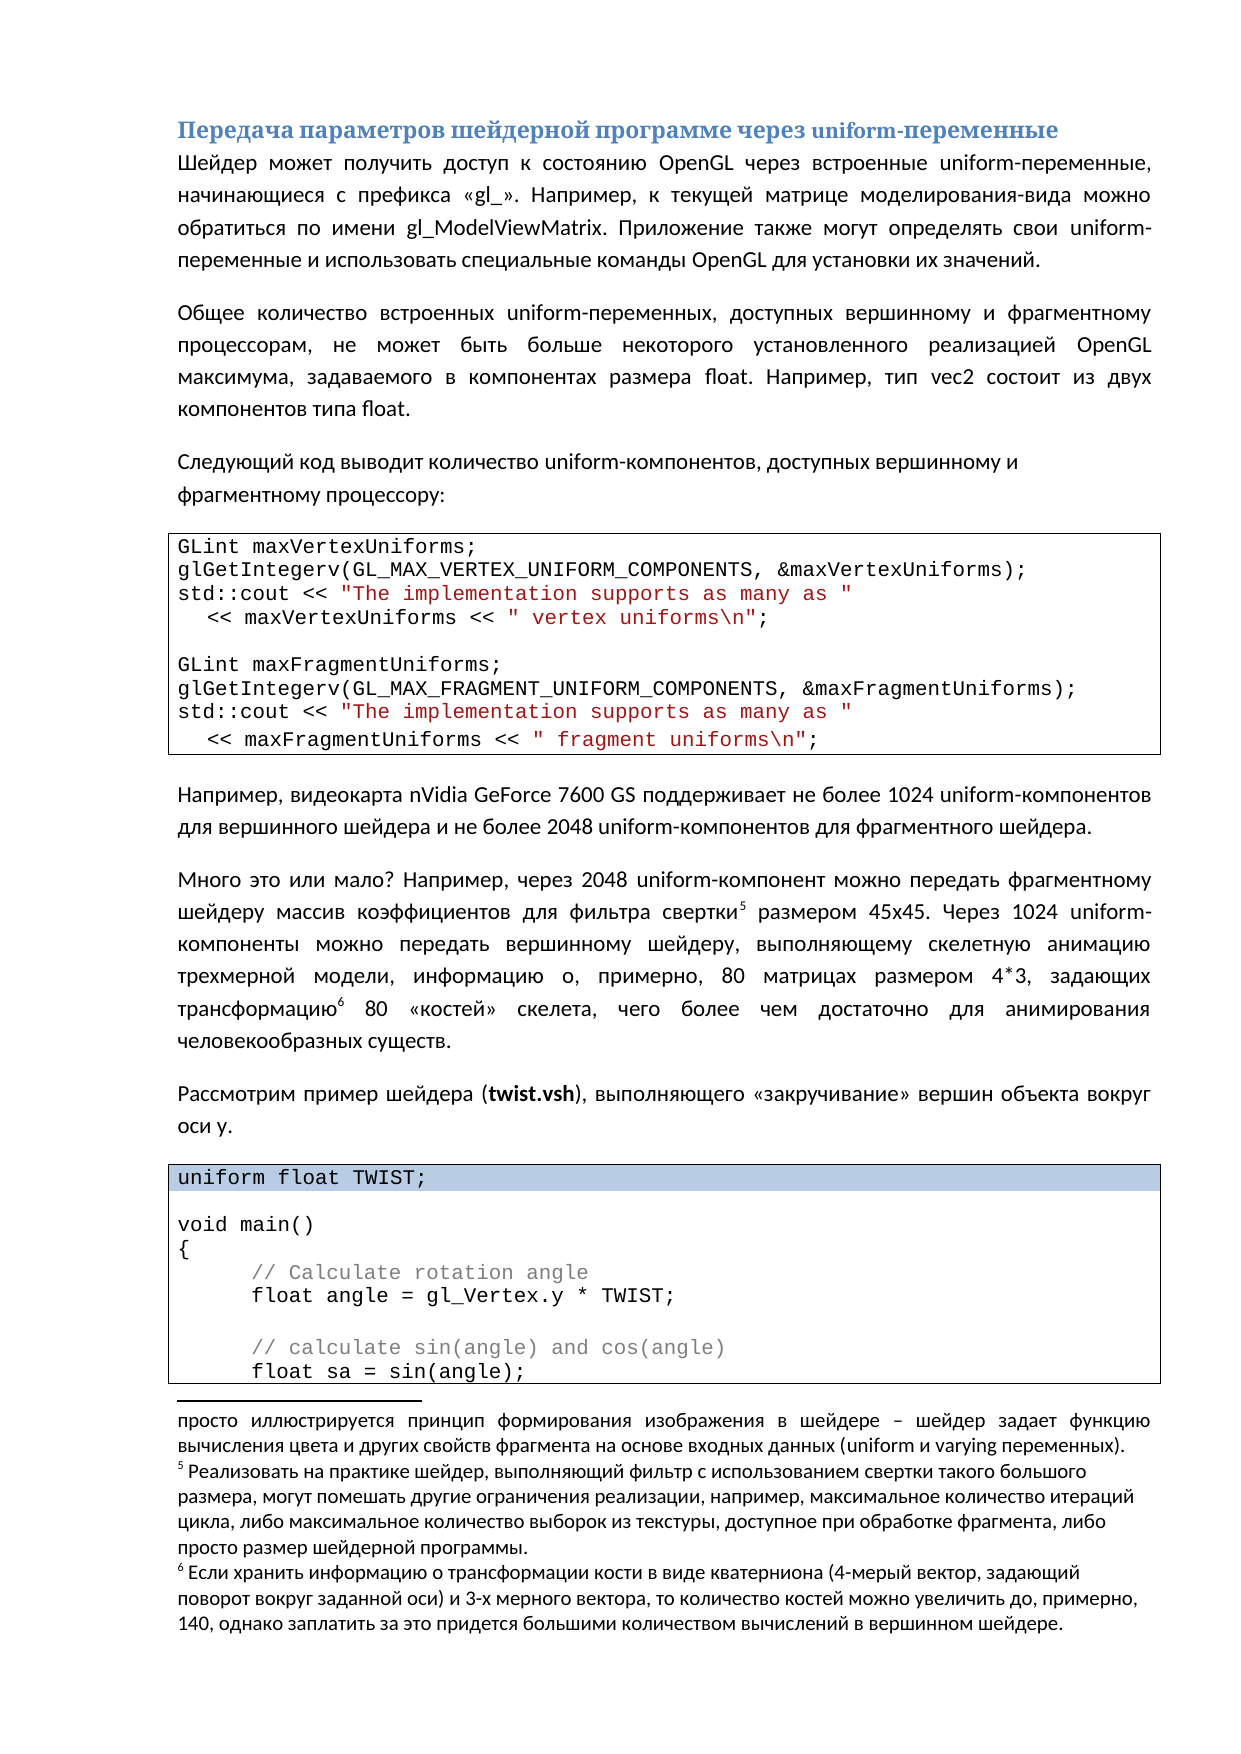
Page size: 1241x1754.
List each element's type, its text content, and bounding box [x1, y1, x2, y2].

text { [177, 1238, 1152, 1262]
text std::cout << "The implementation supports as many as " [177, 583, 1152, 607]
text Следующий код выводит количество uniform-компонентов, доступных вершинному и фрагментному процессору: [177, 447, 1152, 508]
text std::cout << "The implementation supports as many as " [177, 701, 1152, 725]
text Рассмотрим пример шейдера (twist.vsh), выполняющего «закручивание» вершин объекта вокруг оси y. [177, 1079, 1152, 1139]
text Много это или мало? Например, через 2048 uniform-компонент можно передать фрагментному шейдеру массив коэффициентов для фильтра свертки размером 45x45. Через 1024 uniform-компоненты можно передать вершинному шейдеру, выполняющему скелетную анимацию трехмерной модели, информацию о, примерно, 80 матрицах размером 4*3, задающих трансформацию 80 «костей» скелета, чего более чем достаточно для анимирования человекообразных существ. [177, 865, 1152, 1054]
text Шейдер может получить доступ к состоянию OpenGL через встроенные uniform-переменные, начинающиеся с префикса «gl_». Например, к текущей матрице моделирования-вида можно обратиться по имени gl_ModelViewMatrix. Приложение также могут определять свои uniform-переменные и использовать специальные команды OpenGL для установки их значений. [177, 148, 1152, 273]
text GLint maxVertexUniforms; [169, 534, 1160, 559]
text Общее количество встроенных uniform-переменных, доступных вершинному и фрагментному процессорам, не может быть больше некоторого установленного реализацией OpenGL максимума, задаваемого в компонентах размера float. Например, тип vec2 состоит из двух компонентов типа float. [177, 298, 1152, 422]
text glGetIntegerv(GL_MAX_VERTEX_UNIFORM_COMPONENTS, &maxVertexUniforms); [177, 559, 1152, 583]
text void main() [177, 1214, 1152, 1238]
text // Calculate rotation angle [177, 1262, 1152, 1285]
text uniform float TWIST; [169, 1165, 1160, 1191]
text GLint maxFragmentUniforms; [177, 654, 1152, 678]
text float angle = gl_Vertex.y * TWIST; [177, 1285, 1152, 1309]
text float sa = sin(angle); [177, 1361, 1152, 1383]
text // calculate sin(angle) and cos(angle) [177, 1337, 1152, 1361]
text Например, видеокарта nVidia GeForce 7600 GS поддерживает не более 1024 uniform-компонентов для вершинного шейдера и не более 2048 uniform-компонентов для фрагментного шейдера. [177, 780, 1152, 840]
subtitle Передача параметров шейдерной программе через uniform-переменные [177, 118, 1152, 144]
text << maxFragmentUniforms << " fragment uniforms\n"; [169, 725, 1160, 754]
text << maxVertexUniforms << " vertex uniforms\n"; [177, 607, 1152, 630]
text glGetIntegerv(GL_MAX_FRAGMENT_UNIFORM_COMPONENTS, &maxFragmentUniforms); [177, 678, 1152, 701]
